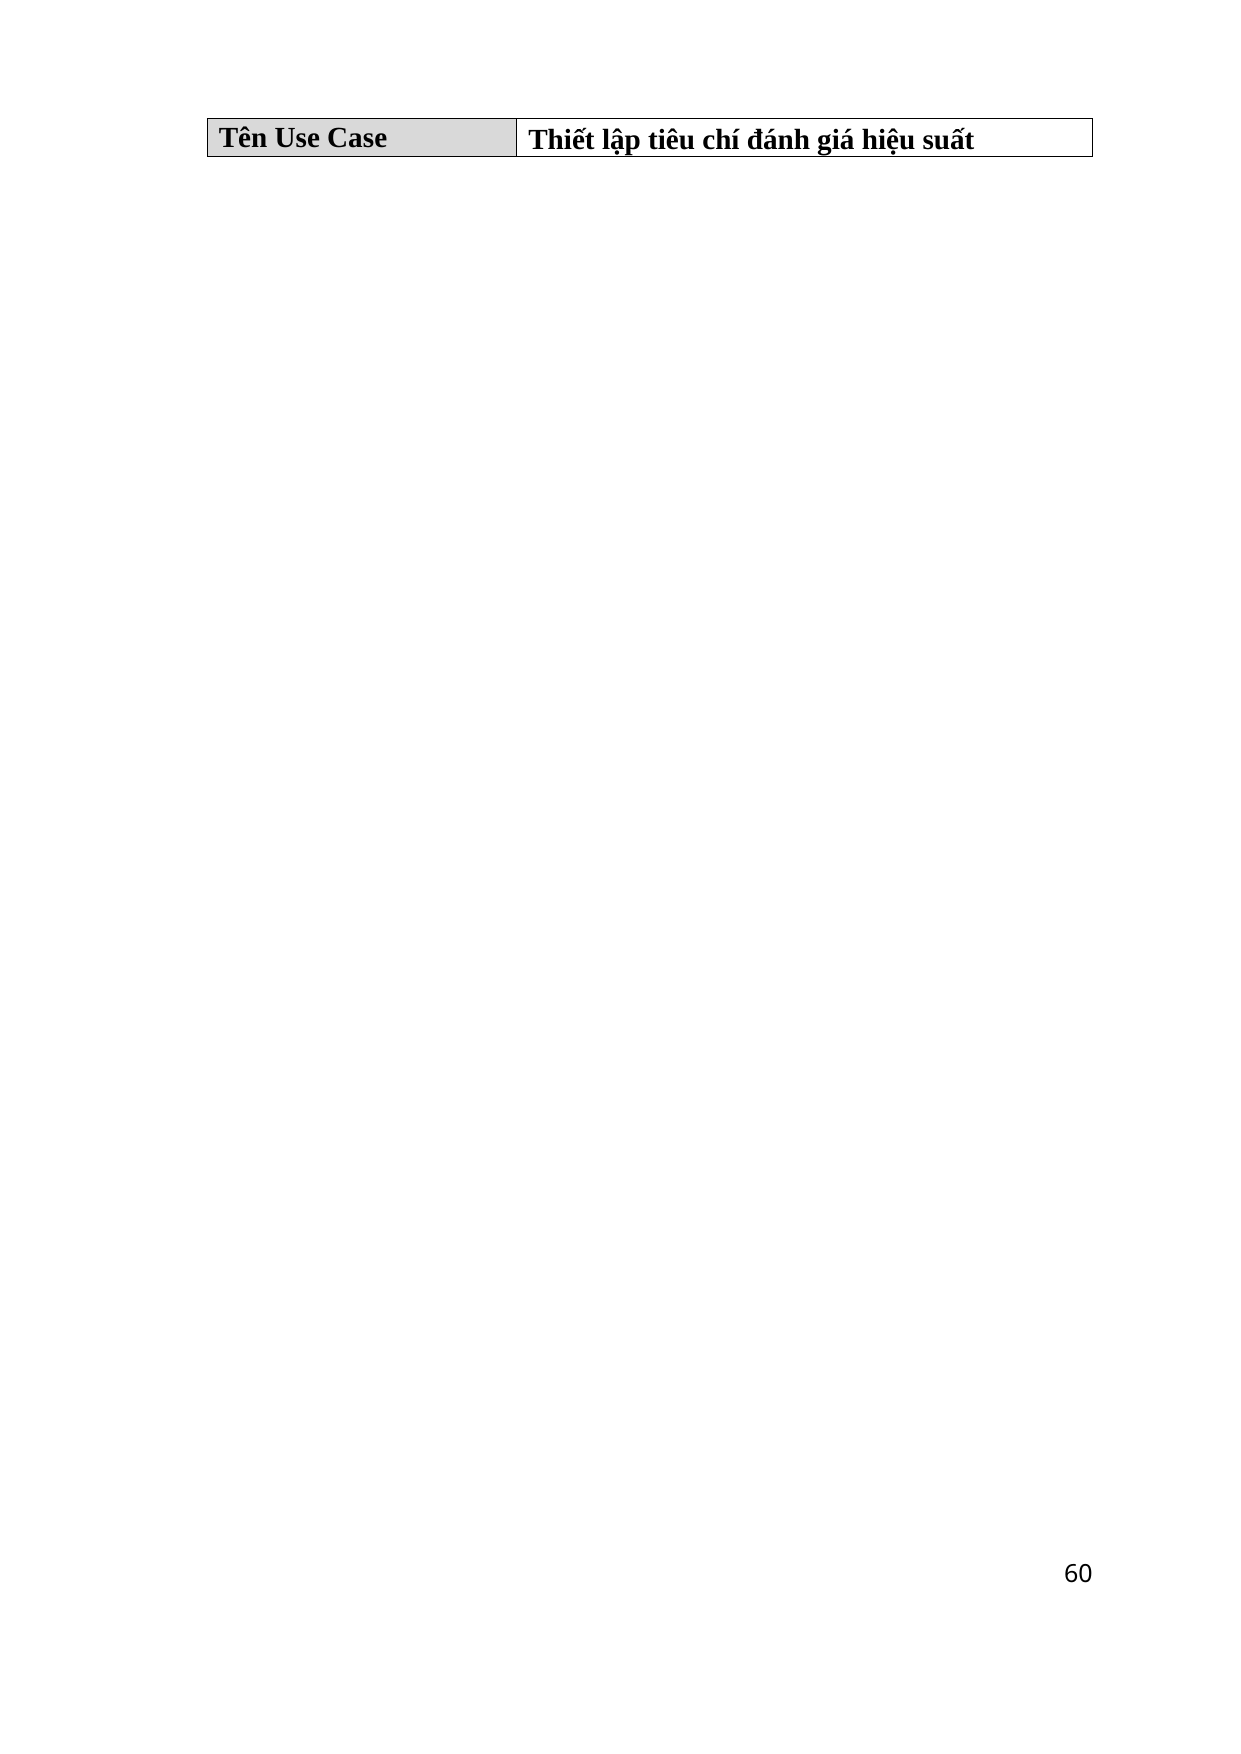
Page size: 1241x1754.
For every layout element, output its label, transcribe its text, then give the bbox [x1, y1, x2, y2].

table_header Thiết lập tiêu chí đánh giá hiệu suất [517, 119, 1092, 156]
table_header Tên Use Case [208, 119, 516, 156]
